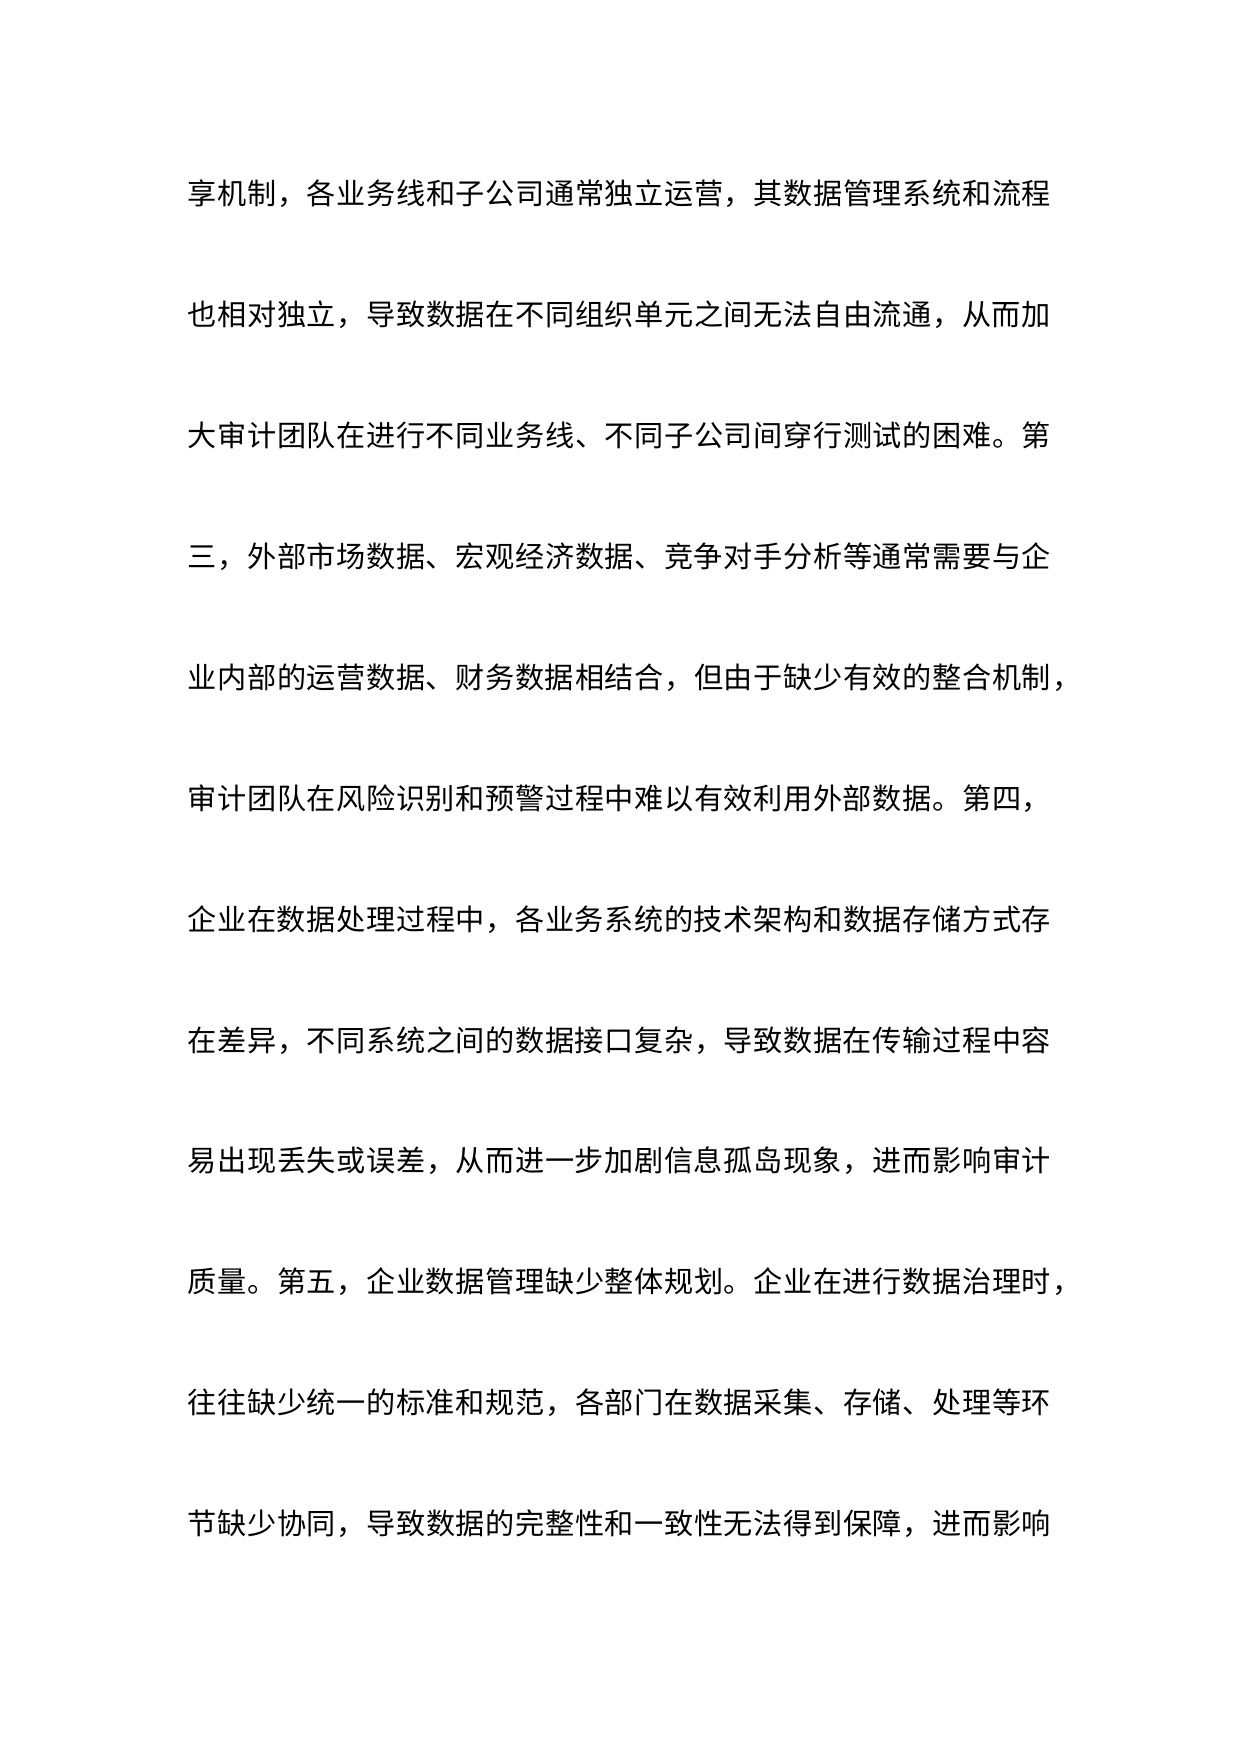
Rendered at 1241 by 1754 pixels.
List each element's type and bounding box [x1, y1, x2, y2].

text [187, 151, 1053, 1562]
